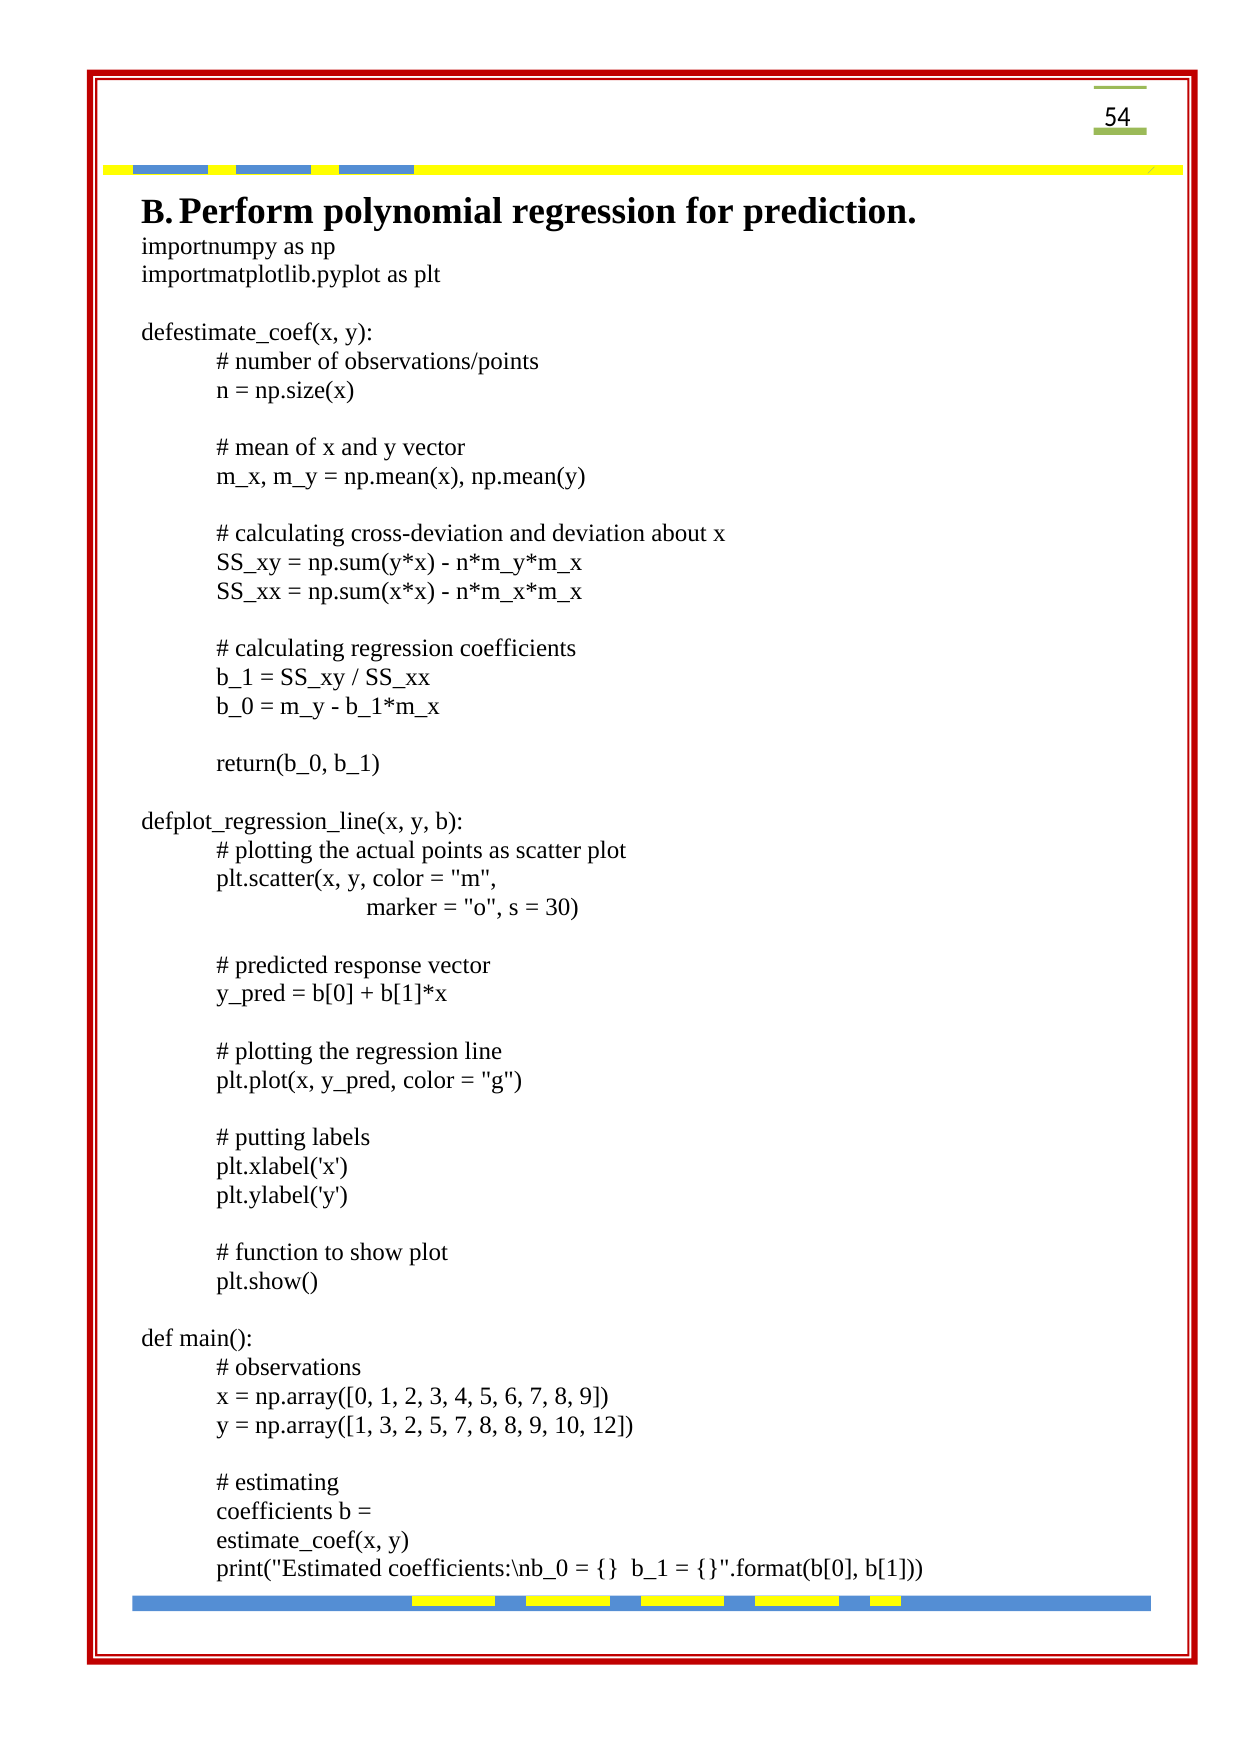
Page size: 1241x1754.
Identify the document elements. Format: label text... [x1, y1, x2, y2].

text SS_xx = np.sum(x*x) - n*m_x*m_x [216, 576, 1194, 605]
text 54 [211, 98, 1194, 159]
text m_x, m_y = np.mean(x), np.mean(y) [216, 461, 1194, 490]
text marker = "o", s = 30) [366, 892, 1194, 921]
text # observations [216, 1352, 1194, 1381]
text print("Estimated coefficients:\nb_0 = {} b_1 = {}".format(b[0], b[1])) [216, 1553, 1194, 1582]
text # plotting the actual points as scatter plot plt.scatter(x, y, color = "m", [216, 835, 628, 892]
text defestimate_coef(x, y): [141, 317, 1194, 346]
text defplot_regression_line(x, y, b): [141, 806, 1194, 835]
text # mean of x and y vector [216, 432, 1194, 461]
text # plotting the regression line plt.plot(x, y_pred, color = "g") [216, 1036, 523, 1093]
subtitle Perform polynomial regression for prediction. [141, 189, 1194, 232]
text # function to show plot plt.show() [216, 1237, 449, 1295]
text plt.ylabel('y') [216, 1180, 1194, 1208]
text importnumpy as np importmatplotlib.pyplot as plt [141, 232, 441, 288]
text # calculating cross-deviation and deviation about x SS_xy = np.sum(y*x) - n*m_y*m_x [216, 518, 727, 576]
text def main(): [141, 1323, 1194, 1352]
text # putting labels plt.xlabel('x') [216, 1122, 372, 1180]
text b_0 = m_y - b_1*m_x return(b_0, b_1) [216, 691, 441, 777]
text # number of observations/points n = np.size(x) [216, 346, 541, 403]
text # predicted response vector y_pred = b[0] + b[1]*x [216, 950, 492, 1007]
text # estimating coefficients b = estimate_coef(x, y) [216, 1467, 462, 1553]
text x = np.array([0, 1, 2, 3, 4, 5, 6, 7, 8, 9]) [216, 1381, 1194, 1410]
text # calculating regression coefficients b_1 = SS_xy / SS_xx [216, 633, 577, 691]
text y = np.array([1, 3, 2, 5, 7, 8, 8, 9, 10, 12]) [216, 1410, 1194, 1438]
